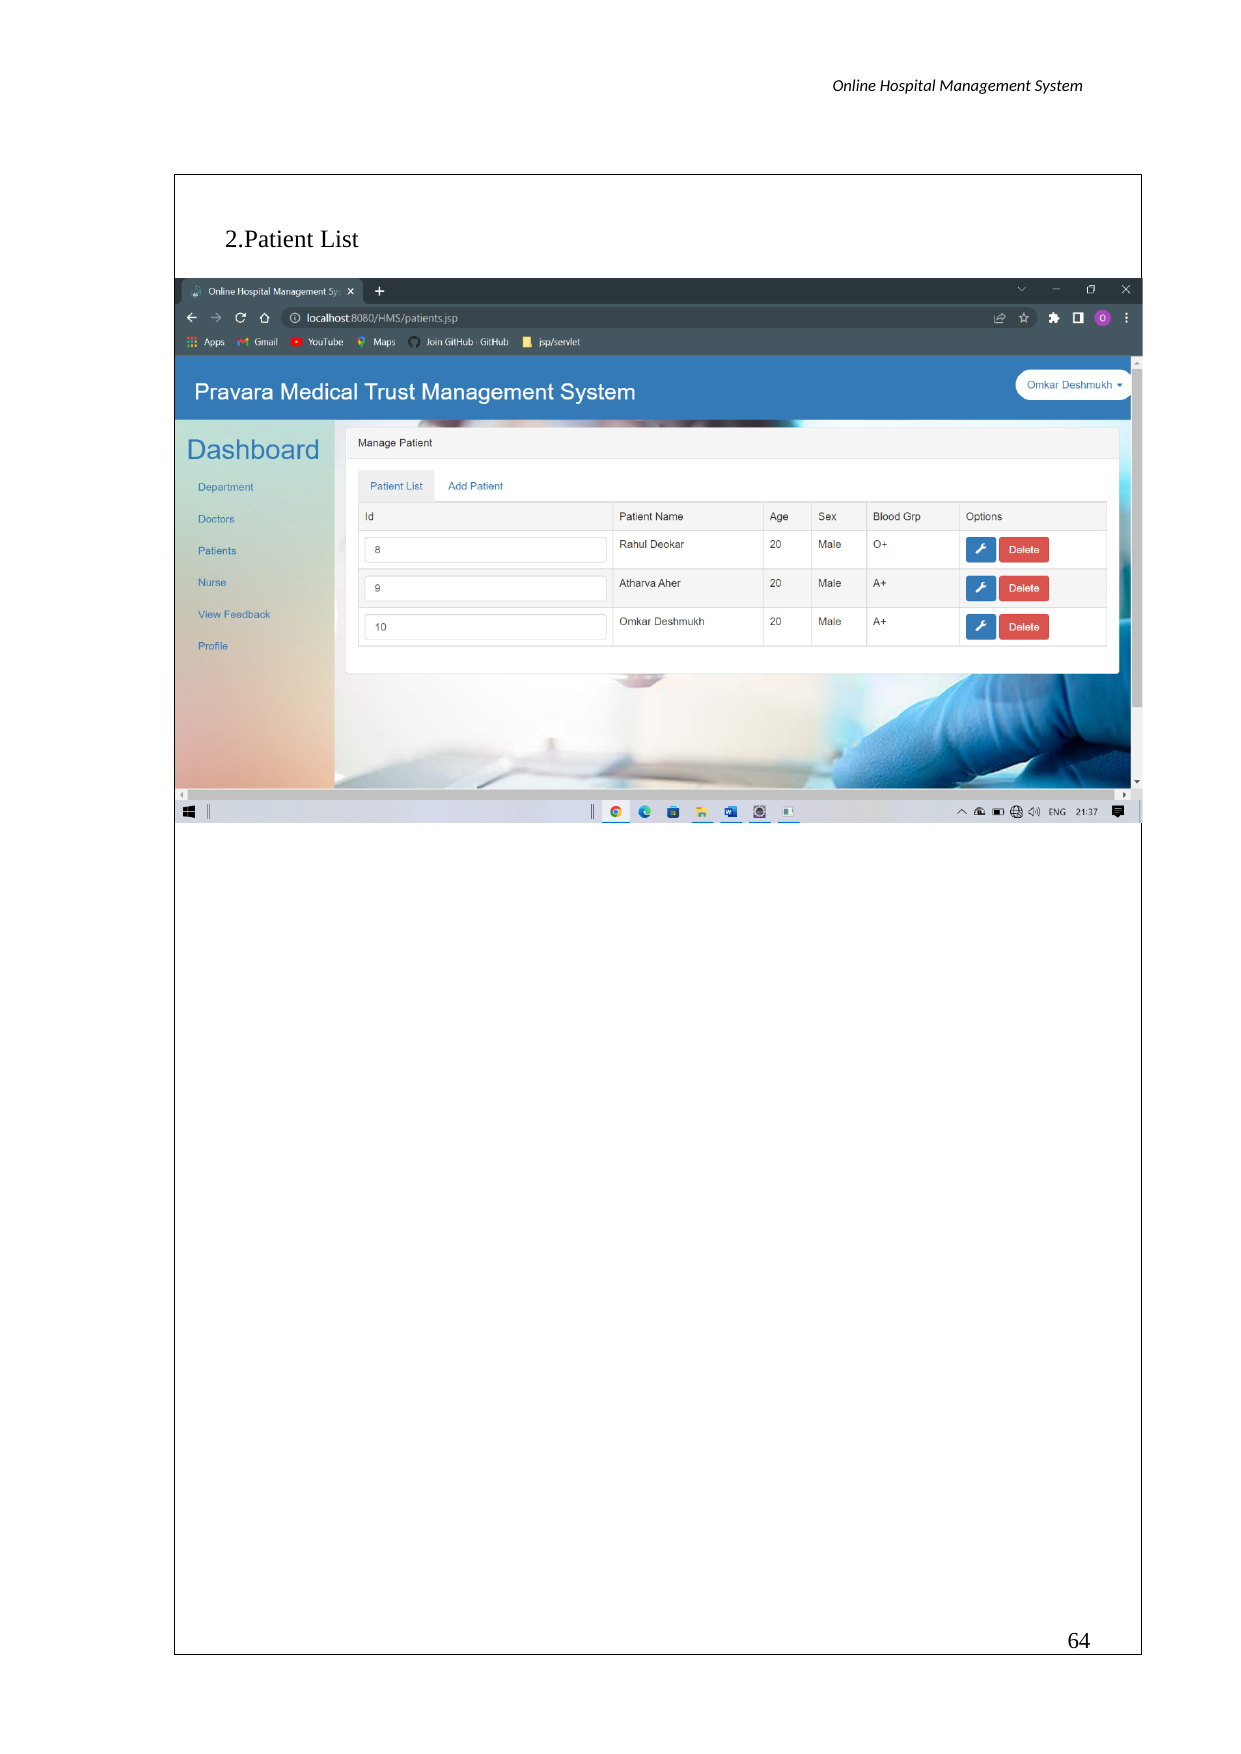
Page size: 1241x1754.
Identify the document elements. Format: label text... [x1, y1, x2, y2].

picture [175, 278, 1143, 823]
list Patient List [225, 224, 1142, 253]
